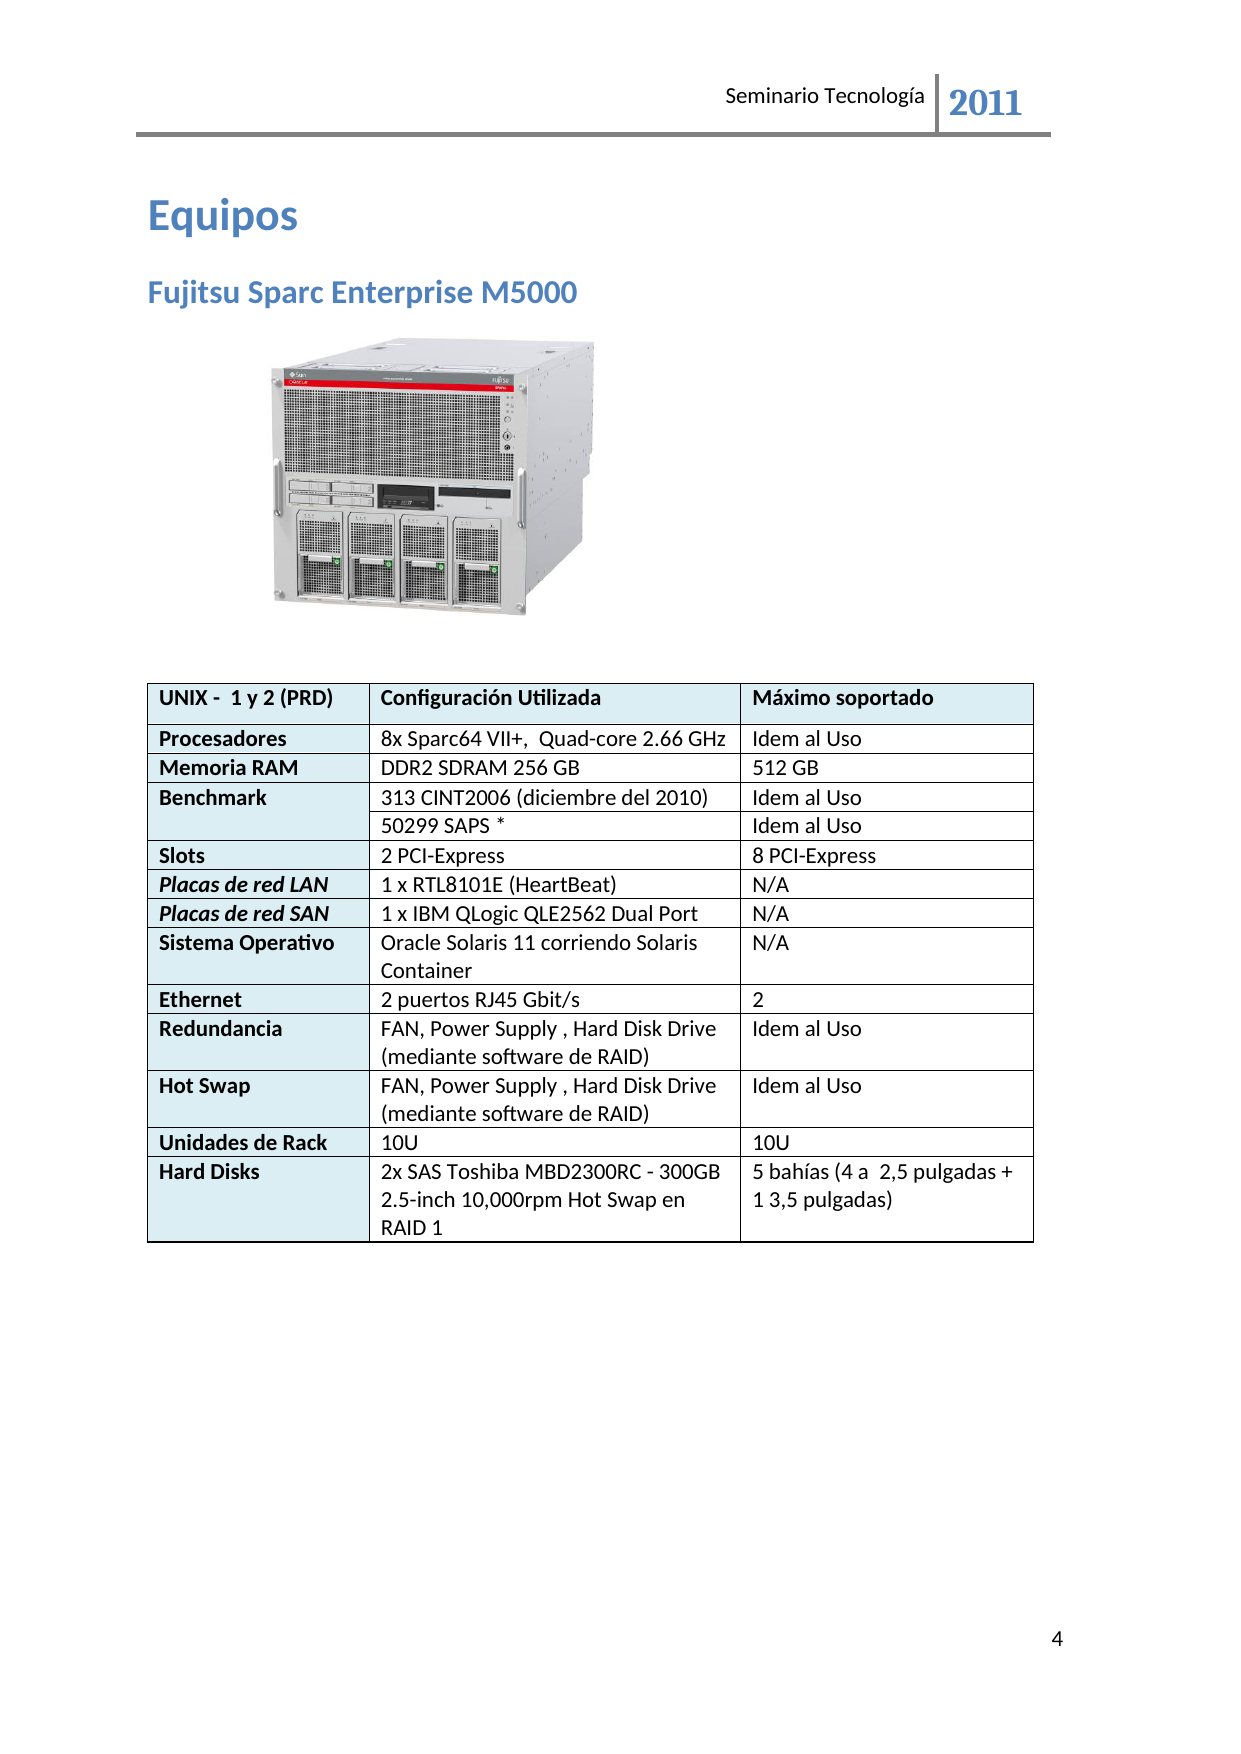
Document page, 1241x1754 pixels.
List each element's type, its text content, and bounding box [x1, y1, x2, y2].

table_cell Benchmark [148, 783, 369, 840]
table_cell Slots [148, 841, 369, 869]
table_cell Hard Disks [148, 1157, 369, 1241]
table_cell N/A [741, 899, 1033, 927]
table_cell 2x SAS Toshiba MBD2300RC - 300GB 2.5-inch 10,000rpm Hot Swap en RAID 1 [370, 1157, 740, 1241]
table_cell Idem al Uso [741, 725, 1033, 752]
table_cell 313 CINT2006 (diciembre del 2010) [370, 783, 740, 811]
table_cell Ethernet [148, 985, 369, 1013]
table_cell 1 x RTL8101E (HeartBeat) [370, 870, 740, 898]
table_cell Idem al Uso [741, 1014, 1033, 1070]
table_cell 8x Sparc64 VII+, Quad-core 2.66 GHz [370, 725, 740, 752]
table_cell 8 PCI-Express [741, 841, 1033, 869]
table_cell Placas de red LAN [148, 870, 369, 898]
table_cell N/A [741, 870, 1033, 898]
table_cell Oracle Solaris 11 corriendo Solaris Container [370, 928, 740, 984]
table_header Máximo soportado [741, 684, 1033, 723]
table_cell 2 PCI-Express [370, 841, 740, 869]
table_cell 50299 SAPS * [370, 812, 740, 840]
table_cell FAN, Power Supply , Hard Disk Drive (mediante software de RAID) [370, 1071, 740, 1127]
table_header UNIX - 1 y 2 (PRD) [148, 684, 369, 723]
table_cell N/A [741, 928, 1033, 984]
table_cell 10U [741, 1128, 1033, 1156]
table_cell 512 GB [741, 754, 1033, 782]
table_cell Unidades de Rack [148, 1128, 369, 1156]
table_cell Sistema Operativo [148, 928, 369, 984]
table_cell 5 bahías (4 a 2,5 pulgadas + 1 3,5 pulgadas) [741, 1157, 1033, 1241]
subtitle Equipos [148, 186, 1063, 241]
table_cell Memoria RAM [148, 754, 369, 782]
table_header Configuración Utilizada [370, 684, 740, 723]
table_cell Hot Swap [148, 1071, 369, 1127]
table_cell 1 x IBM QLogic QLE2562 Dual Port [370, 899, 740, 927]
table_cell 2 [741, 985, 1033, 1013]
table_cell FAN, Power Supply , Hard Disk Drive (mediante software de RAID) [370, 1014, 740, 1070]
table_cell 10U [370, 1128, 740, 1156]
table_cell DDR2 SDRAM 256 GB [370, 754, 740, 782]
table_cell 2 puertos RJ45 Gbit/s [370, 985, 740, 1013]
table_cell Idem al Uso [741, 812, 1033, 840]
table_cell Placas de red SAN [148, 899, 369, 927]
table_cell Procesadores [148, 725, 369, 752]
table_cell Idem al Uso [741, 1071, 1033, 1127]
subtitle Fujitsu Sparc Enterprise M5000 [148, 271, 1063, 311]
table_cell Idem al Uso [741, 783, 1033, 811]
table_cell Redundancia [148, 1014, 369, 1070]
